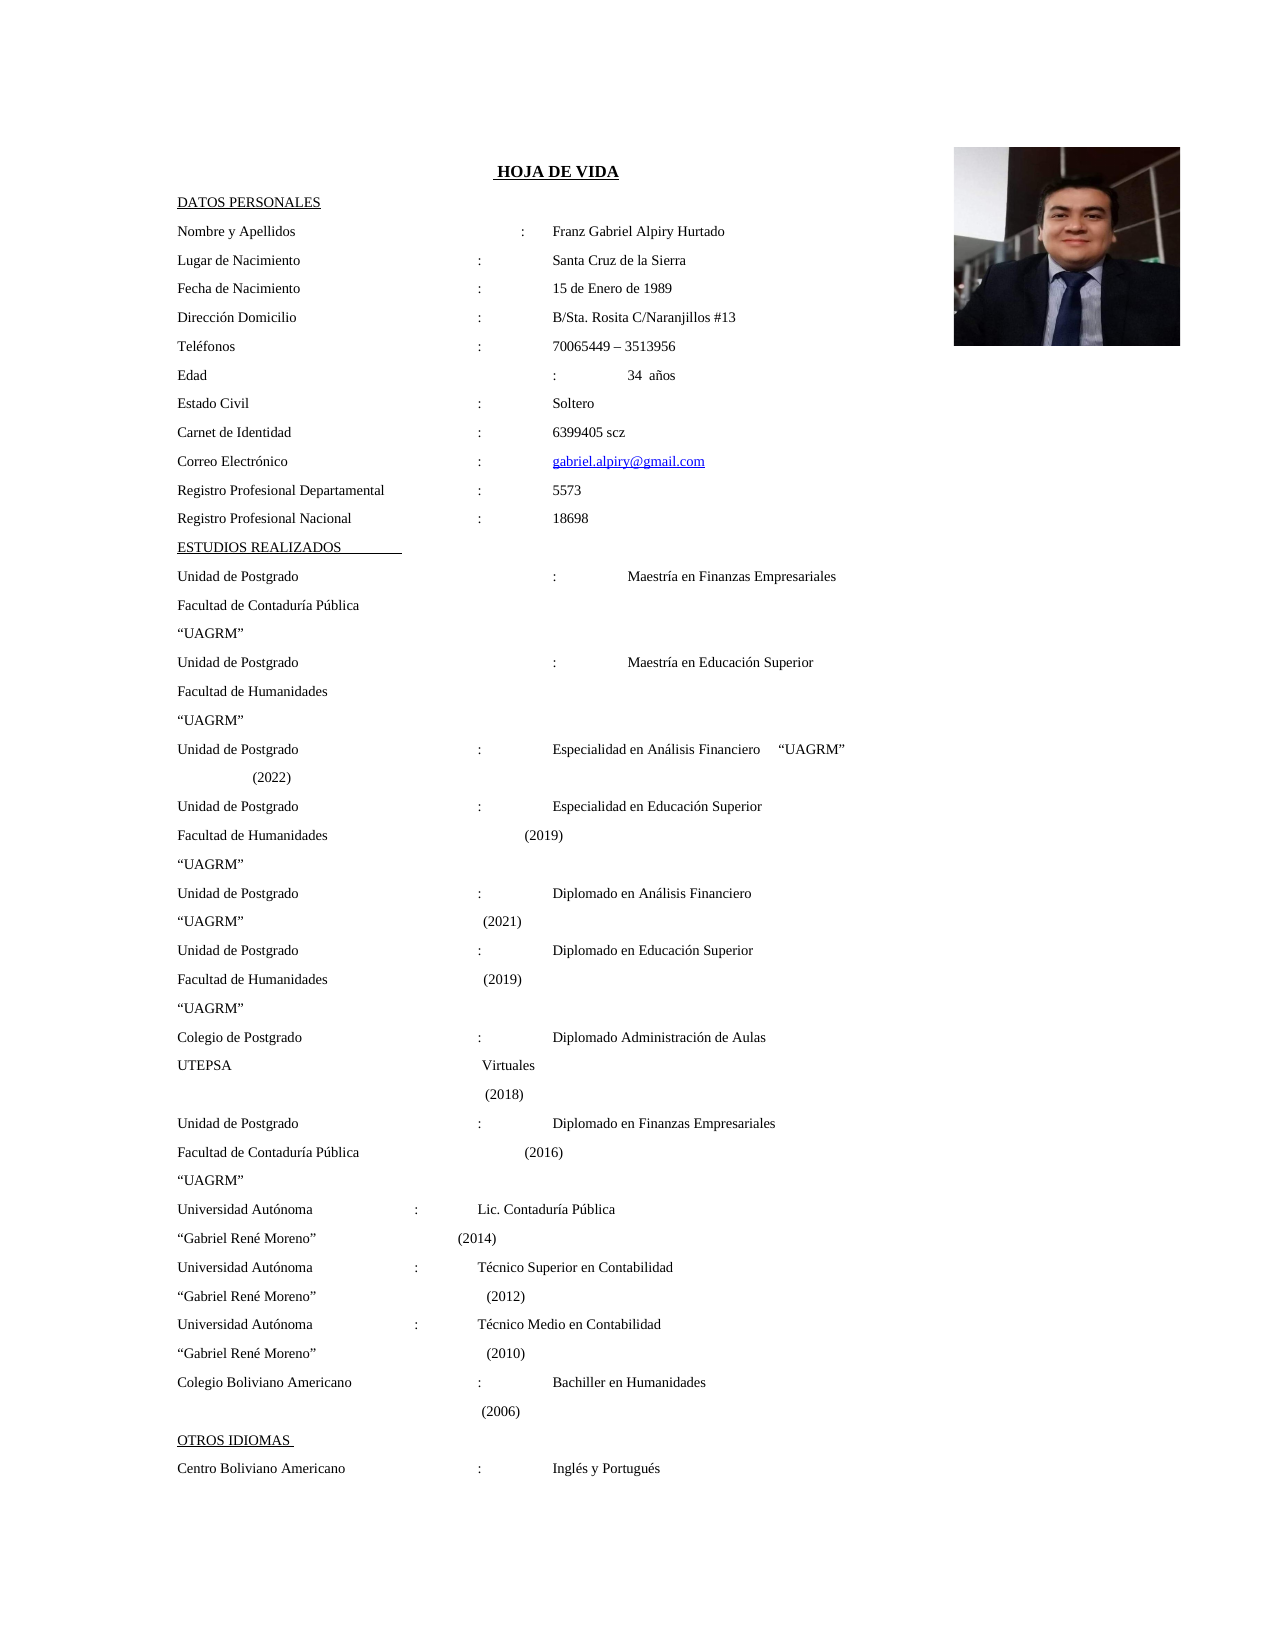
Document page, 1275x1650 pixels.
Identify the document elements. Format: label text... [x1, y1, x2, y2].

text Unidad de Postgrado : Maestría en Finanzas Empresariales [177, 556, 1098, 584]
text Unidad de Postgrado : Maestría en Educación Superior [177, 642, 1098, 671]
text Nombre y Apellidos : Franz Gabriel Alpiry Hurtado [177, 211, 953, 239]
text “UAGRM” [177, 1160, 1098, 1189]
text Facultad de Contaduría Pública (2016) [177, 1131, 1098, 1160]
text “UAGRM” [177, 699, 1098, 728]
text Facultad de Humanidades (2019) [177, 815, 1098, 843]
text (2018) [177, 1074, 1098, 1103]
text UTEPSA Virtuales [177, 1045, 1098, 1074]
text Universidad Autónoma : Técnico Superior en Contabilidad [177, 1247, 1098, 1275]
text Registro Profesional Nacional : 18698 [177, 498, 1098, 527]
text “UAGRM” [177, 843, 1098, 872]
text Centro Boliviano Americano : Inglés y Portugués [177, 1448, 1098, 1477]
text Estado Civil : Soltero [177, 383, 1098, 412]
text Teléfonos : 70065449 – 3513956 [177, 326, 1098, 354]
text Fecha de Nacimiento : 15 de Enero de 1989 [177, 268, 953, 297]
text “Gabriel René Moreno” (2010) [177, 1333, 1098, 1362]
text “Gabriel René Moreno” (2014) [177, 1218, 1098, 1246]
text Carnet de Identidad : 6399405 scz [177, 412, 1098, 441]
text Colegio Boliviano Americano : Bachiller en Humanidades [177, 1362, 1098, 1391]
text Edad : 34 años [177, 354, 1098, 383]
text Universidad Autónoma : Técnico Medio en Contabilidad [177, 1304, 1098, 1333]
text Facultad de Humanidades (2019) [177, 959, 1098, 987]
text Dirección Domicilio : B/Sta. Rosita C/Naranjillos #13 [177, 297, 953, 326]
text HOJA DE VIDA [177, 148, 953, 181]
text OTROS IDIOMAS [177, 1419, 1098, 1448]
text “UAGRM” (2021) [177, 901, 1098, 930]
text “UAGRM” [177, 987, 1098, 1016]
text Unidad de Postgrado : Especialidad en Análisis Financiero “UAGRM” (2022) [177, 728, 1098, 786]
picture [953, 147, 1181, 346]
text “UAGRM” [177, 613, 1098, 642]
text Unidad de Postgrado : Diplomado en Finanzas Empresariales [177, 1103, 1098, 1131]
text Registro Profesional Departamental : 5573 [177, 469, 1098, 498]
text DATOS PERSONALES [177, 182, 953, 210]
text “Gabriel René Moreno” (2012) [177, 1275, 1098, 1304]
text Correo Electrónico : gabriel.alpiry@gmail.com [177, 441, 1098, 469]
text Universidad Autónoma : Lic. Contaduría Pública [177, 1189, 1098, 1218]
text ESTUDIOS REALIZADOS [177, 527, 1098, 556]
text Unidad de Postgrado : Especialidad en Educación Superior [177, 786, 1098, 815]
text Facultad de Contaduría Pública [177, 584, 1098, 613]
text Colegio de Postgrado : Diplomado Administración de Aulas [177, 1016, 1098, 1045]
text (2006) [177, 1391, 1098, 1419]
text Unidad de Postgrado : Diplomado en Educación Superior [177, 930, 1098, 959]
text Lugar de Nacimiento : Santa Cruz de la Sierra [177, 239, 953, 268]
text Unidad de Postgrado : Diplomado en Análisis Financiero [177, 872, 1098, 901]
text Facultad de Humanidades [177, 671, 1098, 699]
